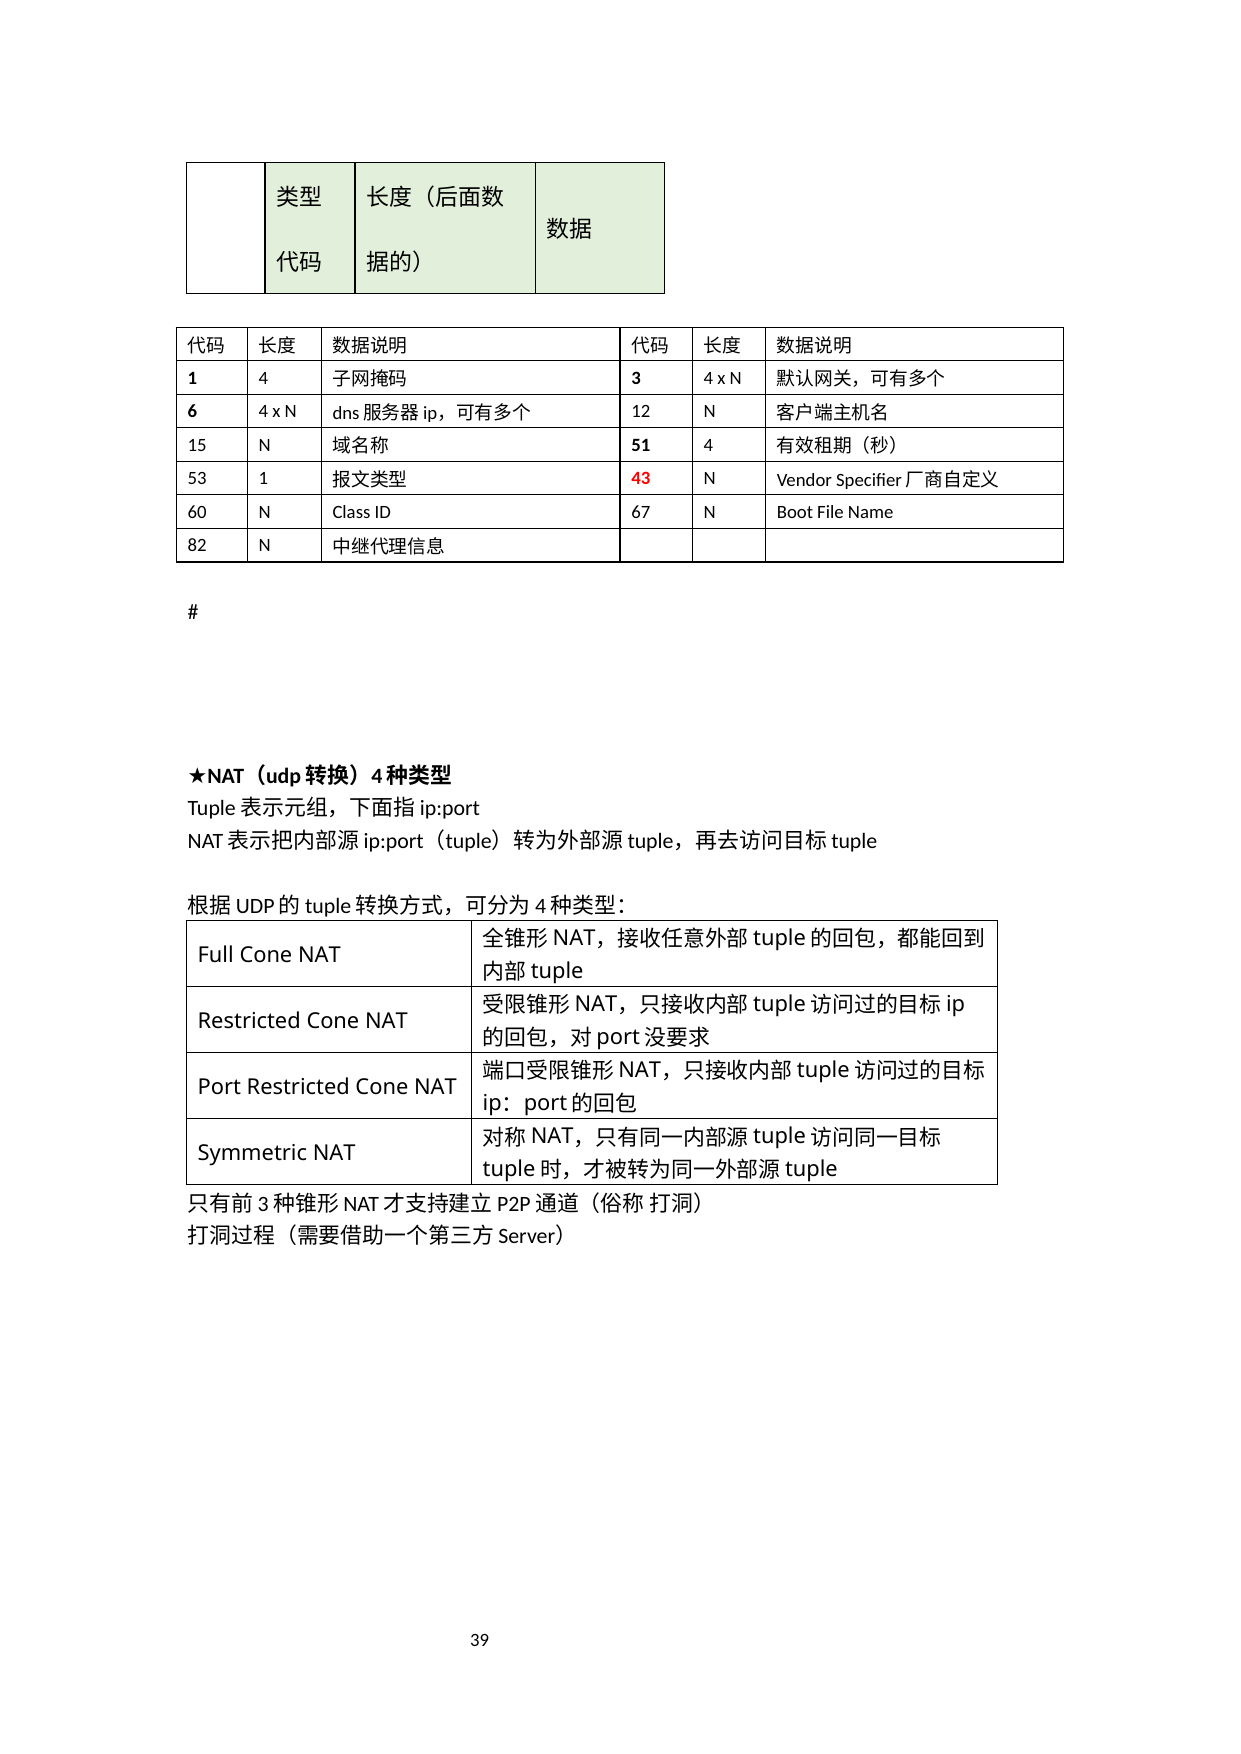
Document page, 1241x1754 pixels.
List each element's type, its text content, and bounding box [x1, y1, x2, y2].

table_cell Port Restricted Cone NAT [187, 1053, 471, 1118]
table_cell 6 [177, 395, 247, 427]
text NAT表示把内部源ip:port（tuple）转为外部源tuple，再去访问目标tuple [187, 822, 1053, 855]
table_header 代码 [177, 328, 247, 360]
text 只有前3种锥形NAT才支持建立P2P通道（俗称 打洞） [187, 1185, 1053, 1218]
table_cell 4 x N [248, 395, 321, 427]
table_cell Symmetric NAT [187, 1119, 471, 1184]
table_cell N [248, 428, 321, 461]
table_header Full Cone NAT [187, 921, 471, 986]
table_cell 3 [621, 361, 692, 394]
table_cell 4 [248, 361, 321, 394]
text 根据UDP的tuple转换方式，可分为4种类型： [187, 887, 1053, 920]
table_cell 53 [177, 462, 247, 494]
table_header 代码 [621, 328, 692, 360]
table_header 全锥形NAT，接收任意外部tuple的回包，都能回到内部tuple [472, 921, 997, 986]
table_cell 域名称 [322, 428, 619, 461]
table_cell 长度（后面数据的） [356, 163, 535, 293]
table_cell [621, 529, 692, 561]
table_cell 对称NAT，只有同一内部源tuple访问同一目标tuple时，才被转为同一外部源tuple [472, 1119, 997, 1184]
table_cell 1 [177, 361, 247, 394]
table_cell 60 [177, 495, 247, 528]
table_cell 1 [248, 462, 321, 494]
table_cell 51 [621, 428, 692, 461]
text Tuple表示元组，下面指ip:port [187, 790, 1053, 822]
table_cell Boot File Name [766, 495, 1063, 528]
table_cell 数据 [536, 163, 664, 293]
table_cell 子网掩码 [322, 361, 619, 394]
text ★NAT（udp转换）4种类型 [187, 757, 1053, 790]
table_cell N [693, 495, 765, 528]
text # [187, 595, 1053, 627]
table_cell Vendor Specifier厂商自定义 [766, 462, 1063, 494]
table_cell 15 [177, 428, 247, 461]
table_header 长度 [248, 328, 321, 360]
table_header 数据说明 [766, 328, 1063, 360]
table_cell 受限锥形NAT，只接收内部tuple访问过的目标ip的回包，对port没要求 [472, 987, 997, 1052]
table_cell 有效租期（秒） [766, 428, 1063, 461]
table_cell 默认网关，可有多个 [766, 361, 1063, 394]
table_header 长度 [693, 328, 765, 360]
table_cell N [248, 529, 321, 561]
table_cell 82 [177, 529, 247, 561]
table_cell 43 [621, 462, 692, 494]
table_cell Restricted Cone NAT [187, 987, 471, 1052]
table_cell N [248, 495, 321, 528]
table_cell 中继代理信息 [322, 529, 619, 561]
table_cell [766, 529, 1063, 561]
table_cell [187, 163, 264, 293]
table_cell 4 x N [693, 361, 765, 394]
table_cell 67 [621, 495, 692, 528]
text 打洞过程（需要借助一个第三方Server） [187, 1218, 1053, 1250]
table_cell N [693, 462, 765, 494]
table_cell N [693, 395, 765, 427]
table_cell 客户端主机名 [766, 395, 1063, 427]
table_cell 12 [621, 395, 692, 427]
table_cell 4 [693, 428, 765, 461]
table_cell Class ID [322, 495, 619, 528]
table_cell [693, 529, 765, 561]
table_cell 类型代码 [266, 163, 354, 293]
table_cell 报文类型 [322, 462, 619, 494]
table_header 数据说明 [322, 328, 619, 360]
table_cell 端口受限锥形NAT，只接收内部tuple访问过的目标ip：port的回包 [472, 1053, 997, 1118]
table_cell dns服务器ip，可有多个 [322, 395, 619, 427]
